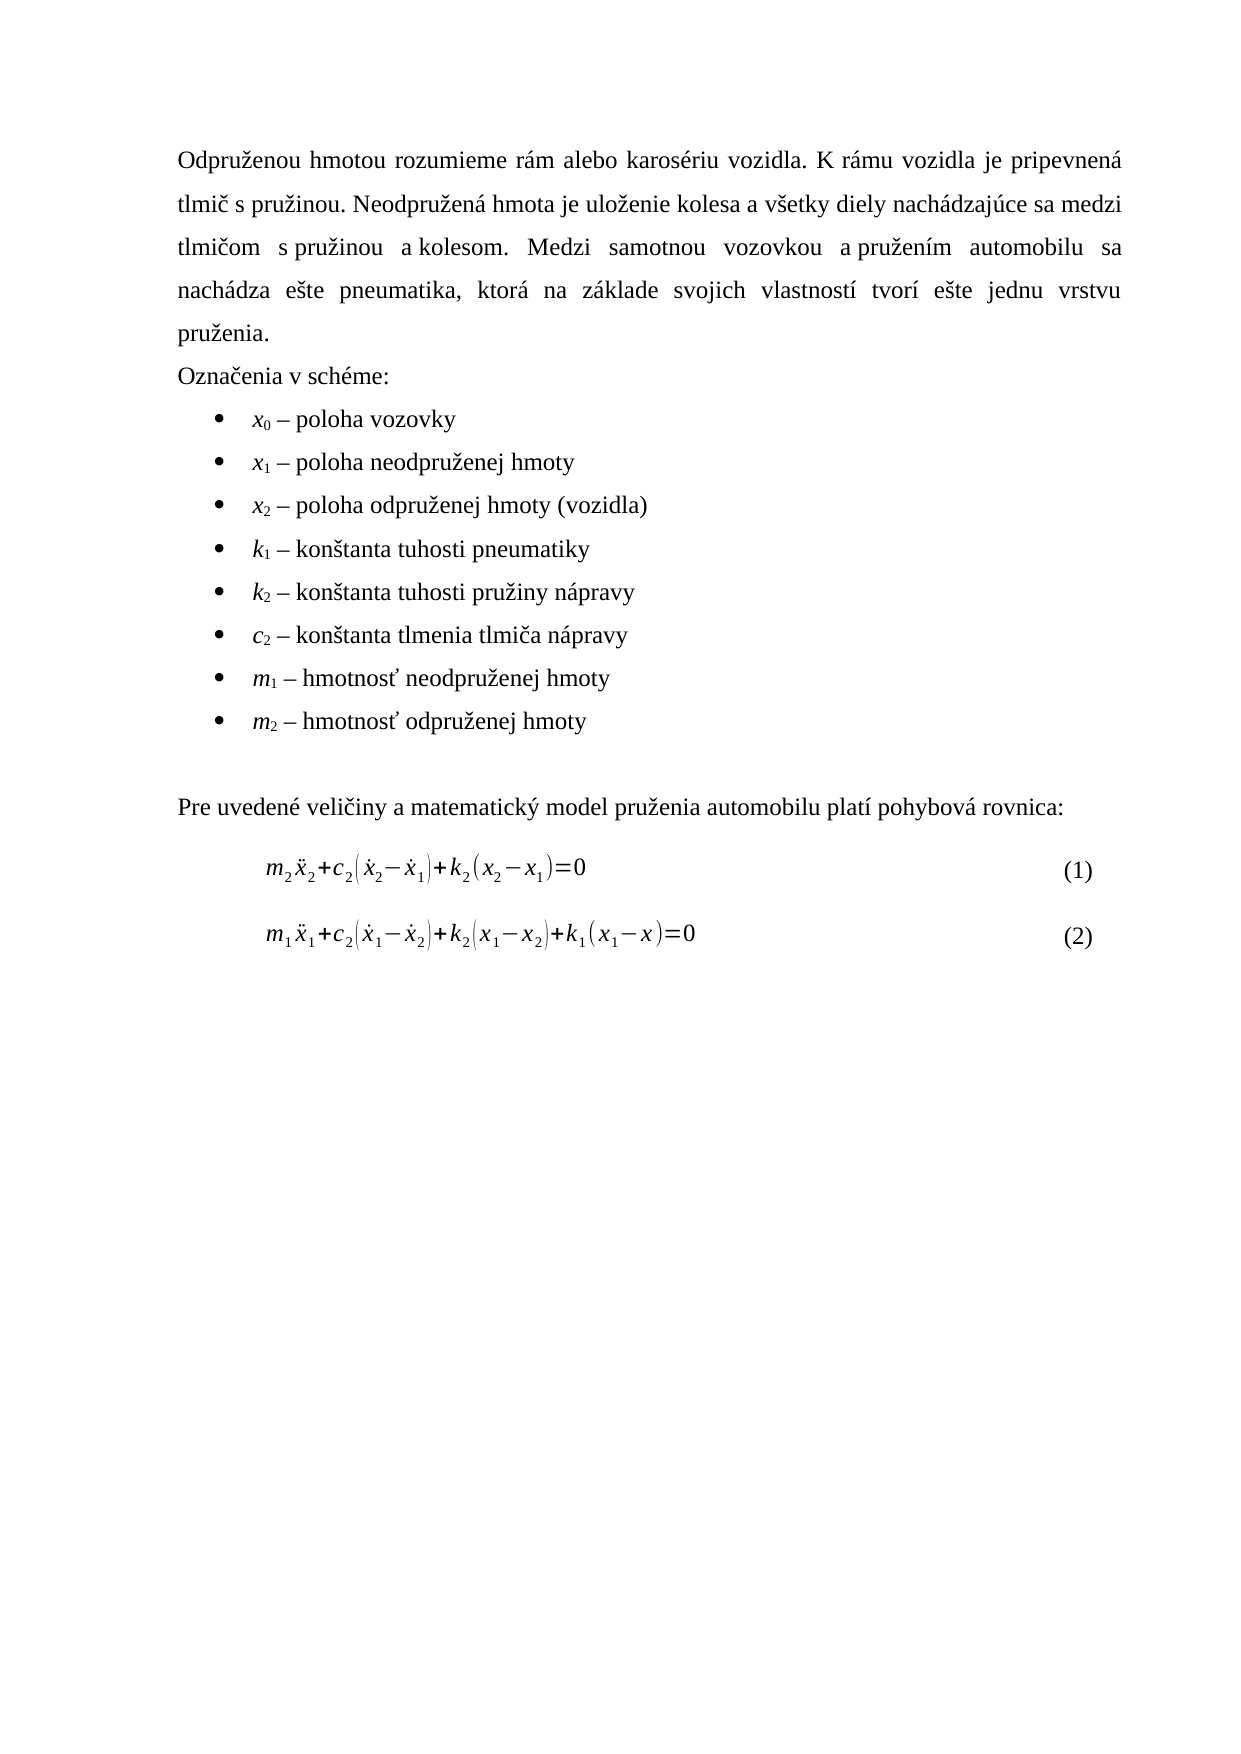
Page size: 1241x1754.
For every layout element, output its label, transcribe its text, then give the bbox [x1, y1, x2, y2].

text Odpruženou hmotou rozumieme rám alebo karosériu vozidla. K rámu vozidla je pripevnená tlmič s pružinou. Neodpružená hmota je uloženie kolesa a všetky diely nachádzajúce sa medzi tlmičom s pružinou a kolesom. Medzi samotnou vozovkou a pružením automobilu sa nachádza ešte pneumatika, ktorá na základe svojich vlastností tvorí ešte jednu vrstvu pruženia. [177, 146, 1122, 347]
list k2 – konštanta tuhosti pružiny nápravy [215, 577, 1122, 606]
list m2 – hmotnosť odpruženej hmoty [215, 706, 1122, 735]
list x2 – poloha odpruženej hmoty (vozidla) [215, 491, 1122, 519]
list m1 – hmotnosť neodpruženej hmoty [215, 663, 1122, 692]
text Označenia v schéme: [177, 361, 1122, 390]
text Pre uvedené veličiny a matematický model pruženia automobilu platí pohybová rovnica: [177, 792, 1122, 821]
list k1 – konštanta tuhosti pneumatiky [215, 534, 1122, 562]
list x0 – poloha vozovky [215, 404, 1122, 433]
list c2 – konštanta tlmenia tlmiča nápravy [215, 620, 1122, 649]
list x1 – poloha neodpruženej hmoty [215, 447, 1122, 476]
